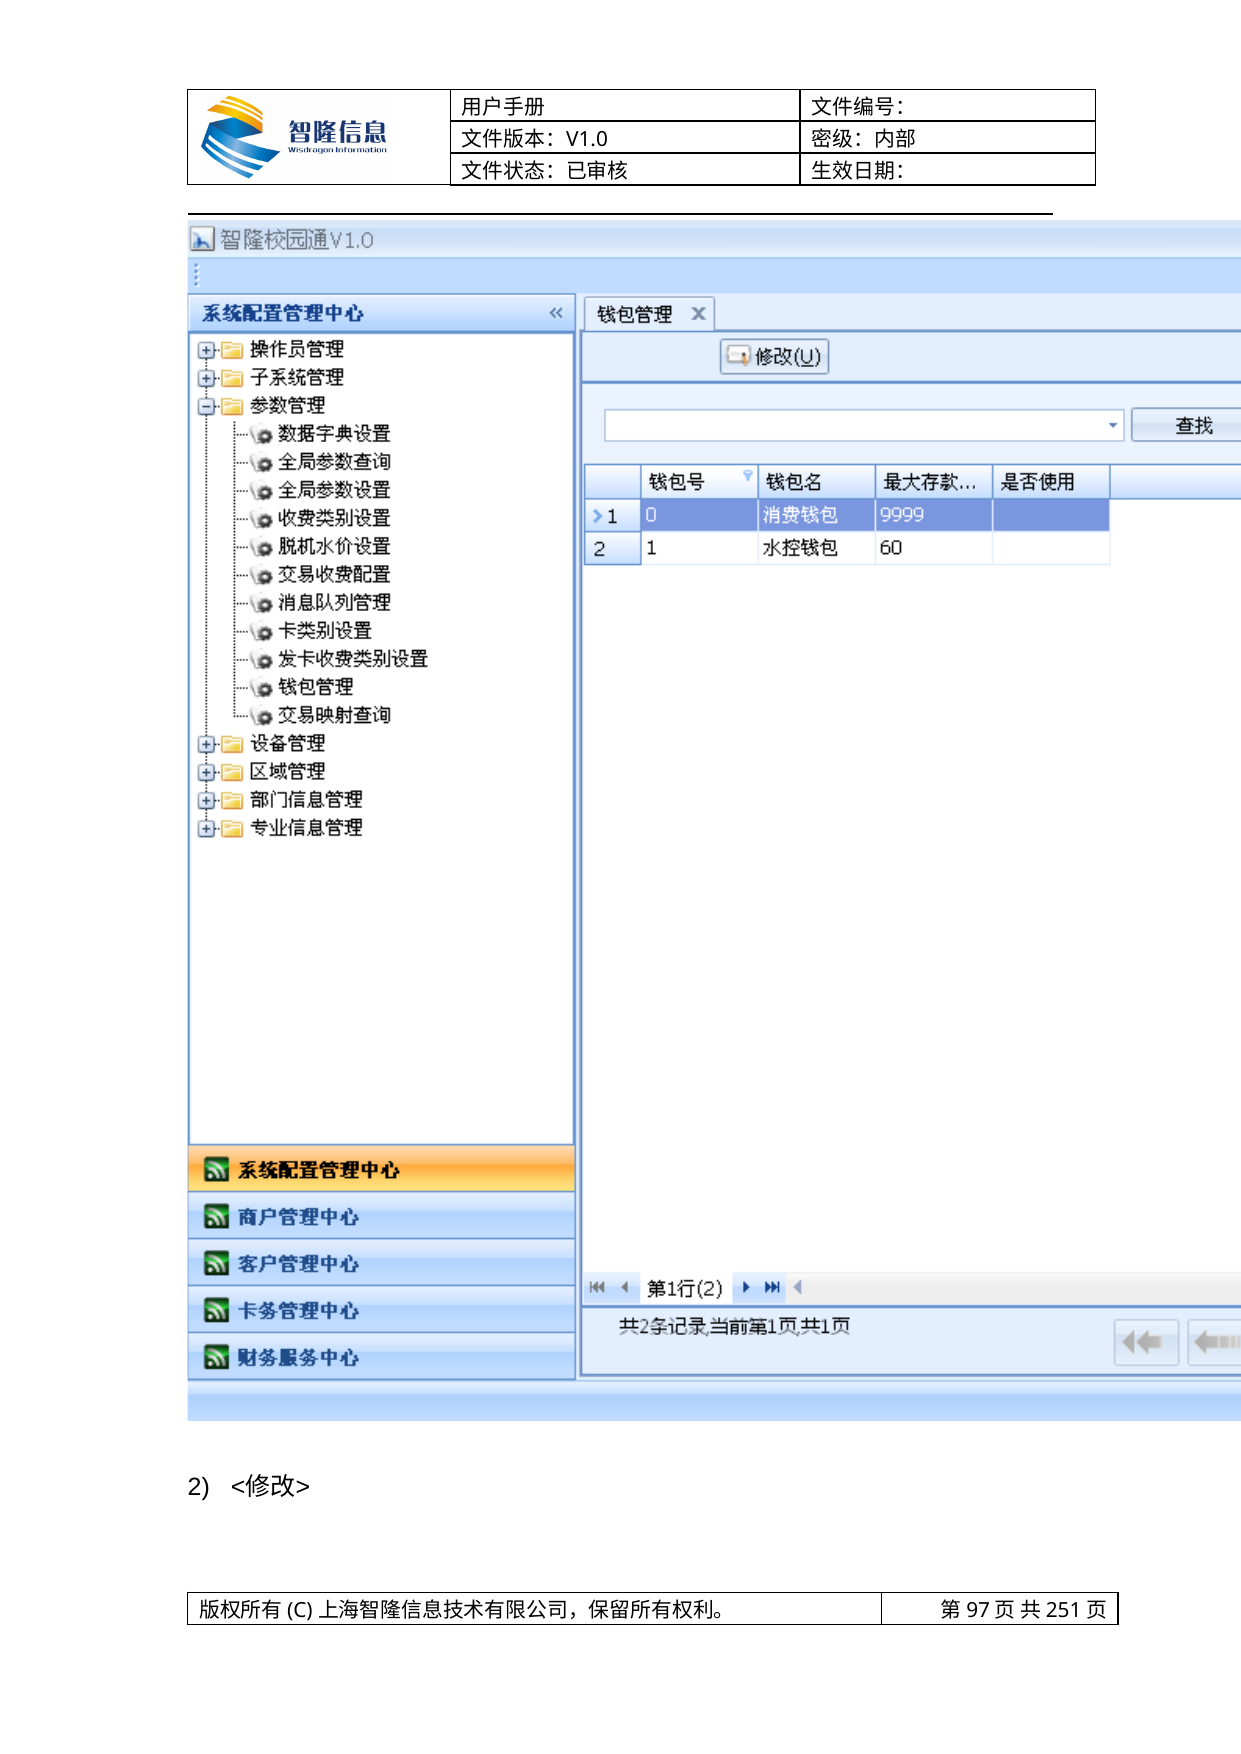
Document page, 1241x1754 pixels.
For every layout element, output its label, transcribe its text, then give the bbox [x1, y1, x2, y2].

picture [198, 91, 388, 183]
text 2) <修改> [187, 1452, 1053, 1517]
